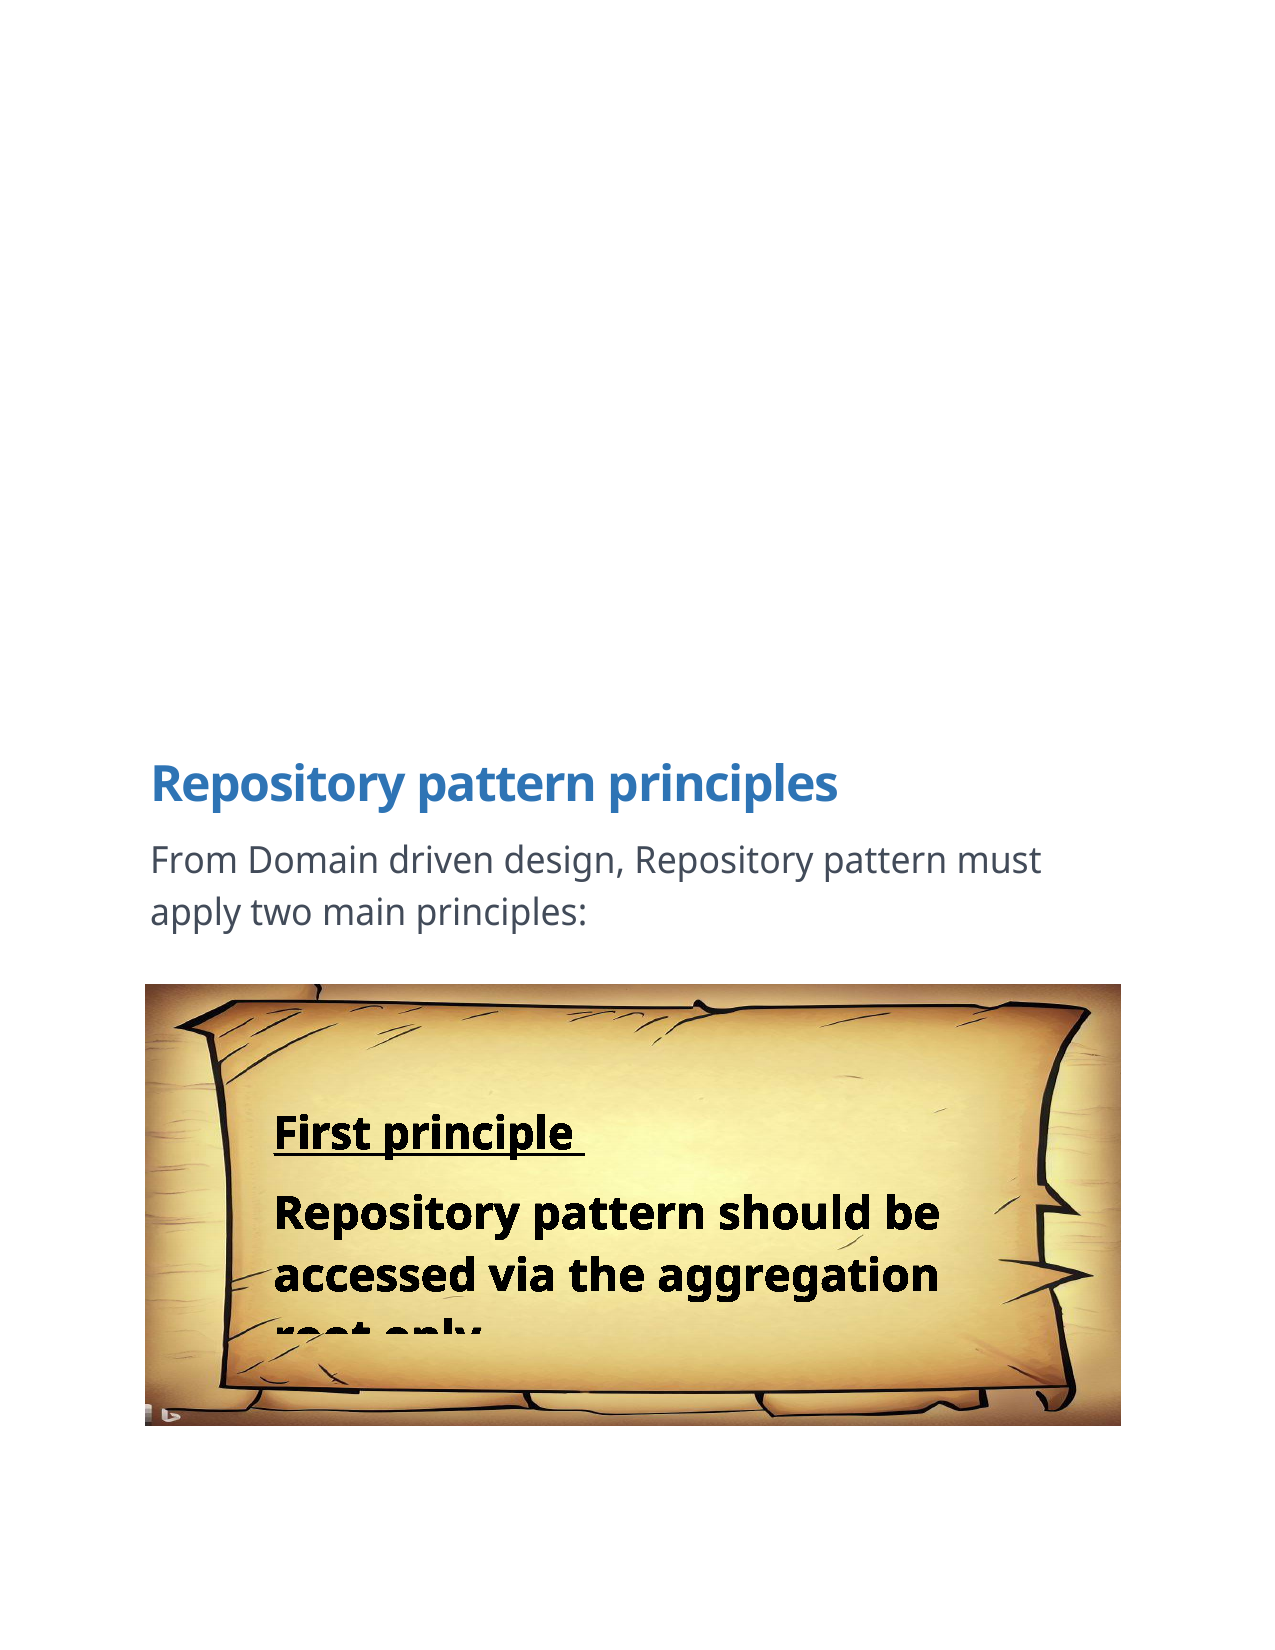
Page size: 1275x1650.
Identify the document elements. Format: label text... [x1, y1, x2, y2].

subtitle Repository pattern principles [150, 748, 1125, 816]
text From Domain driven design, Repository pattern must apply two main principles: [150, 834, 1125, 936]
